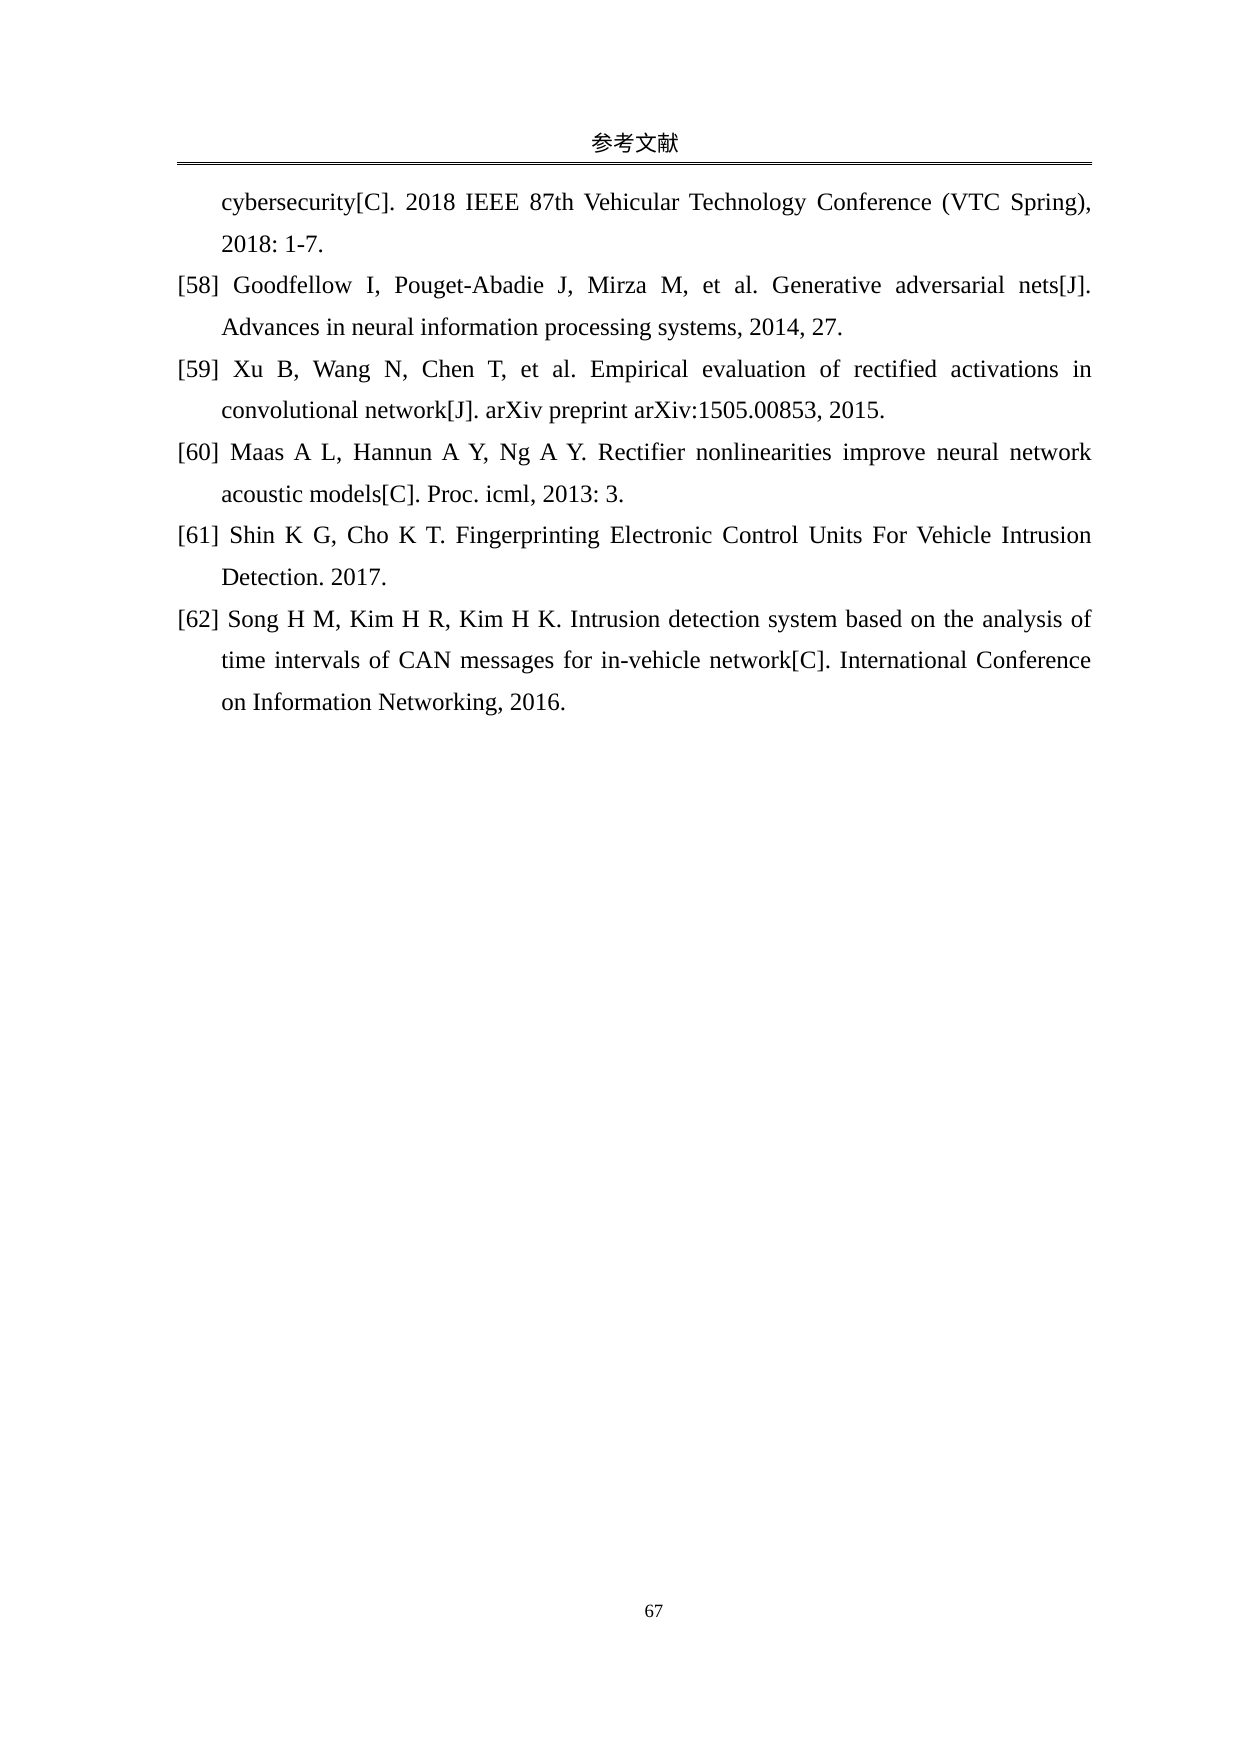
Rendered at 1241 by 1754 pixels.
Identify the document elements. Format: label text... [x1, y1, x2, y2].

text [61] Shin K G, Cho K T. Fingerprinting Electronic Control Units For Vehicle Intrusion Detection. 2017. [177, 511, 1092, 594]
text [58] Goodfellow I, Pouget-Abadie J, Mirza M, et al. Generative adversarial nets[J]. Advances in neural information processing systems, 2014, 27. [177, 261, 1092, 344]
text [62] Song H M, Kim H R, Kim H K. Intrusion detection system based on the analysis of time intervals of CAN messages for in-vehicle network[C]. International Conference on Information Networking, 2016. [177, 594, 1092, 719]
text [60] Maas A L, Hannun A Y, Ng A Y. Rectifier nonlinearities improve neural network acoustic models[C]. Proc. icml, 2013: 3. [177, 427, 1092, 511]
text [59] Xu B, Wang N, Chen T, et al. Empirical evaluation of rectified activations in convolutional network[J]. arXiv preprint arXiv:1505.00853, 2015. [177, 344, 1092, 427]
